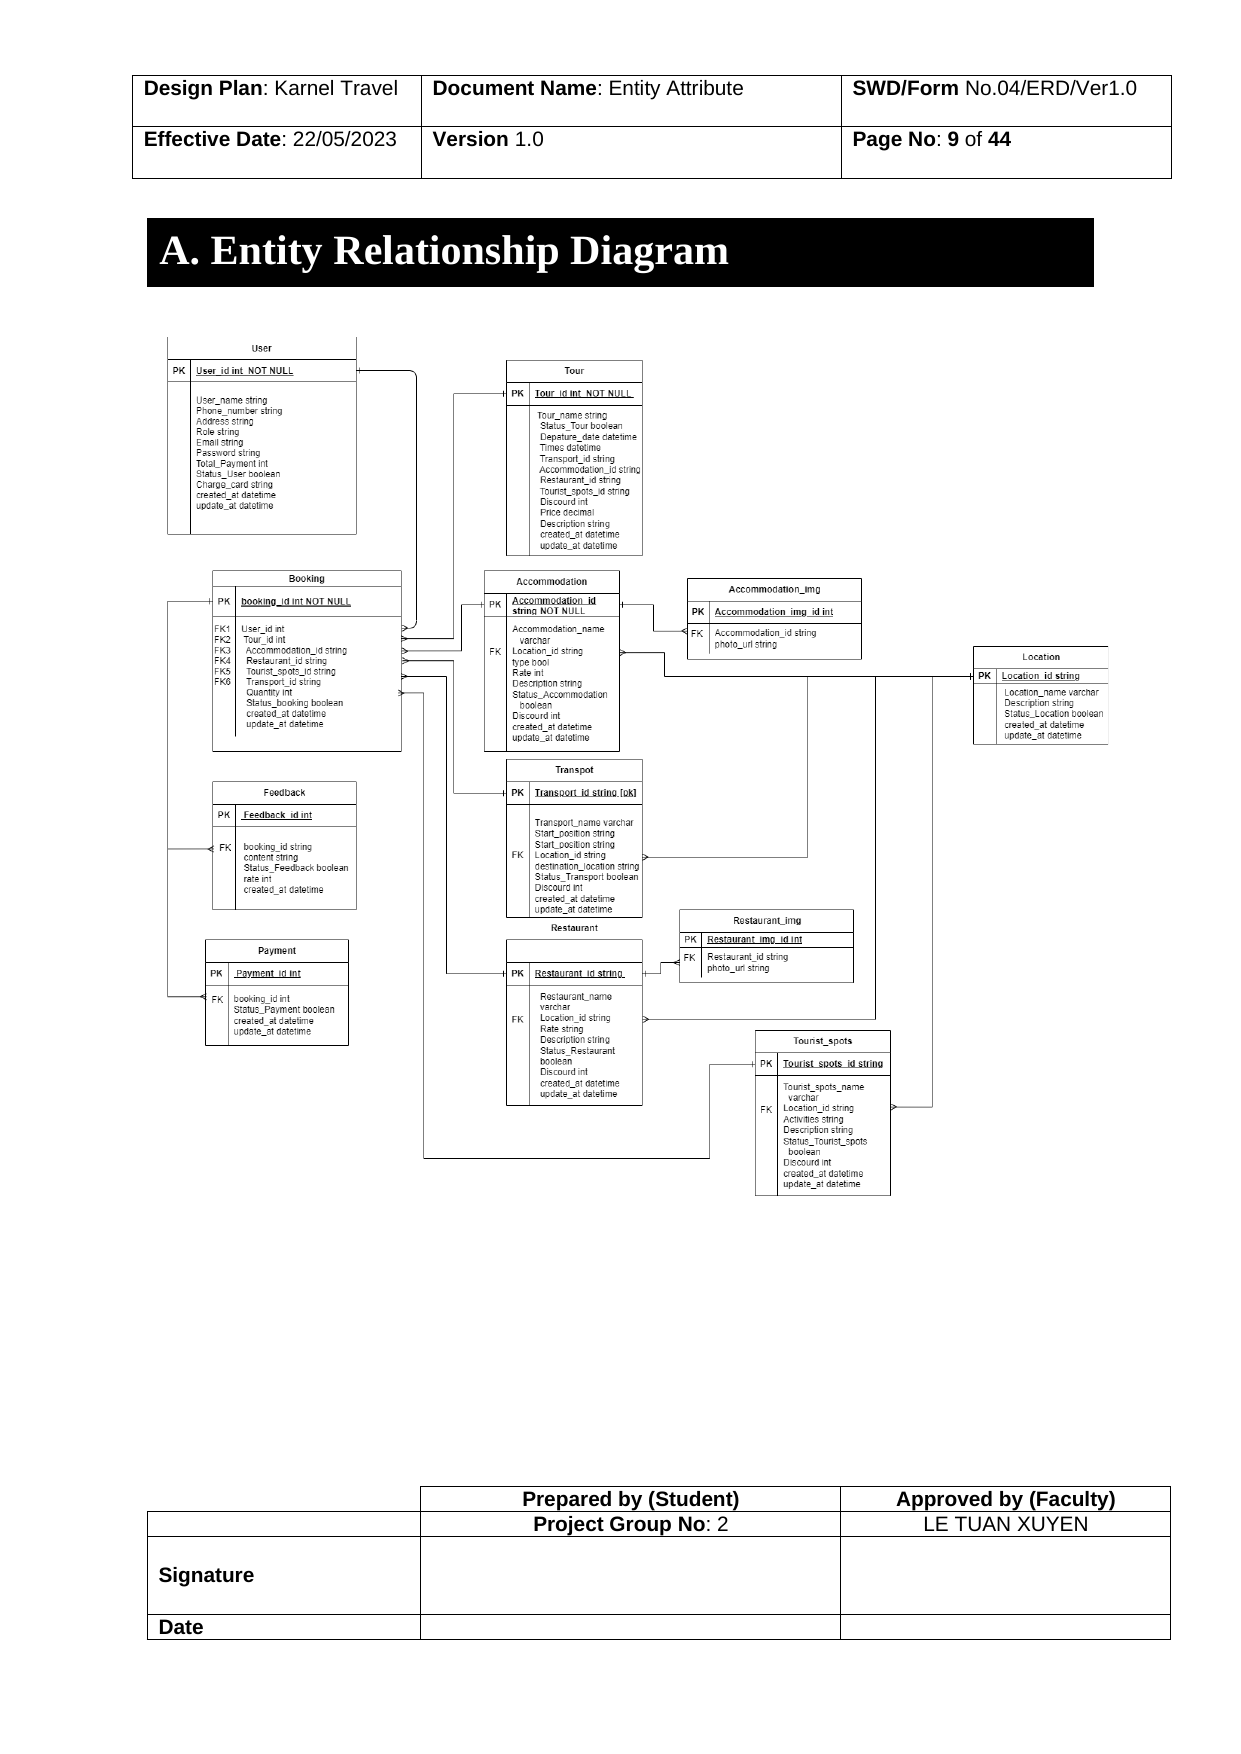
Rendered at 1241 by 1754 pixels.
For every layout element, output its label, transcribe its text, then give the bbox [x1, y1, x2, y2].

picture [162, 337, 1109, 1196]
table_header A. Entity Relationship Diagram [148, 219, 1093, 286]
